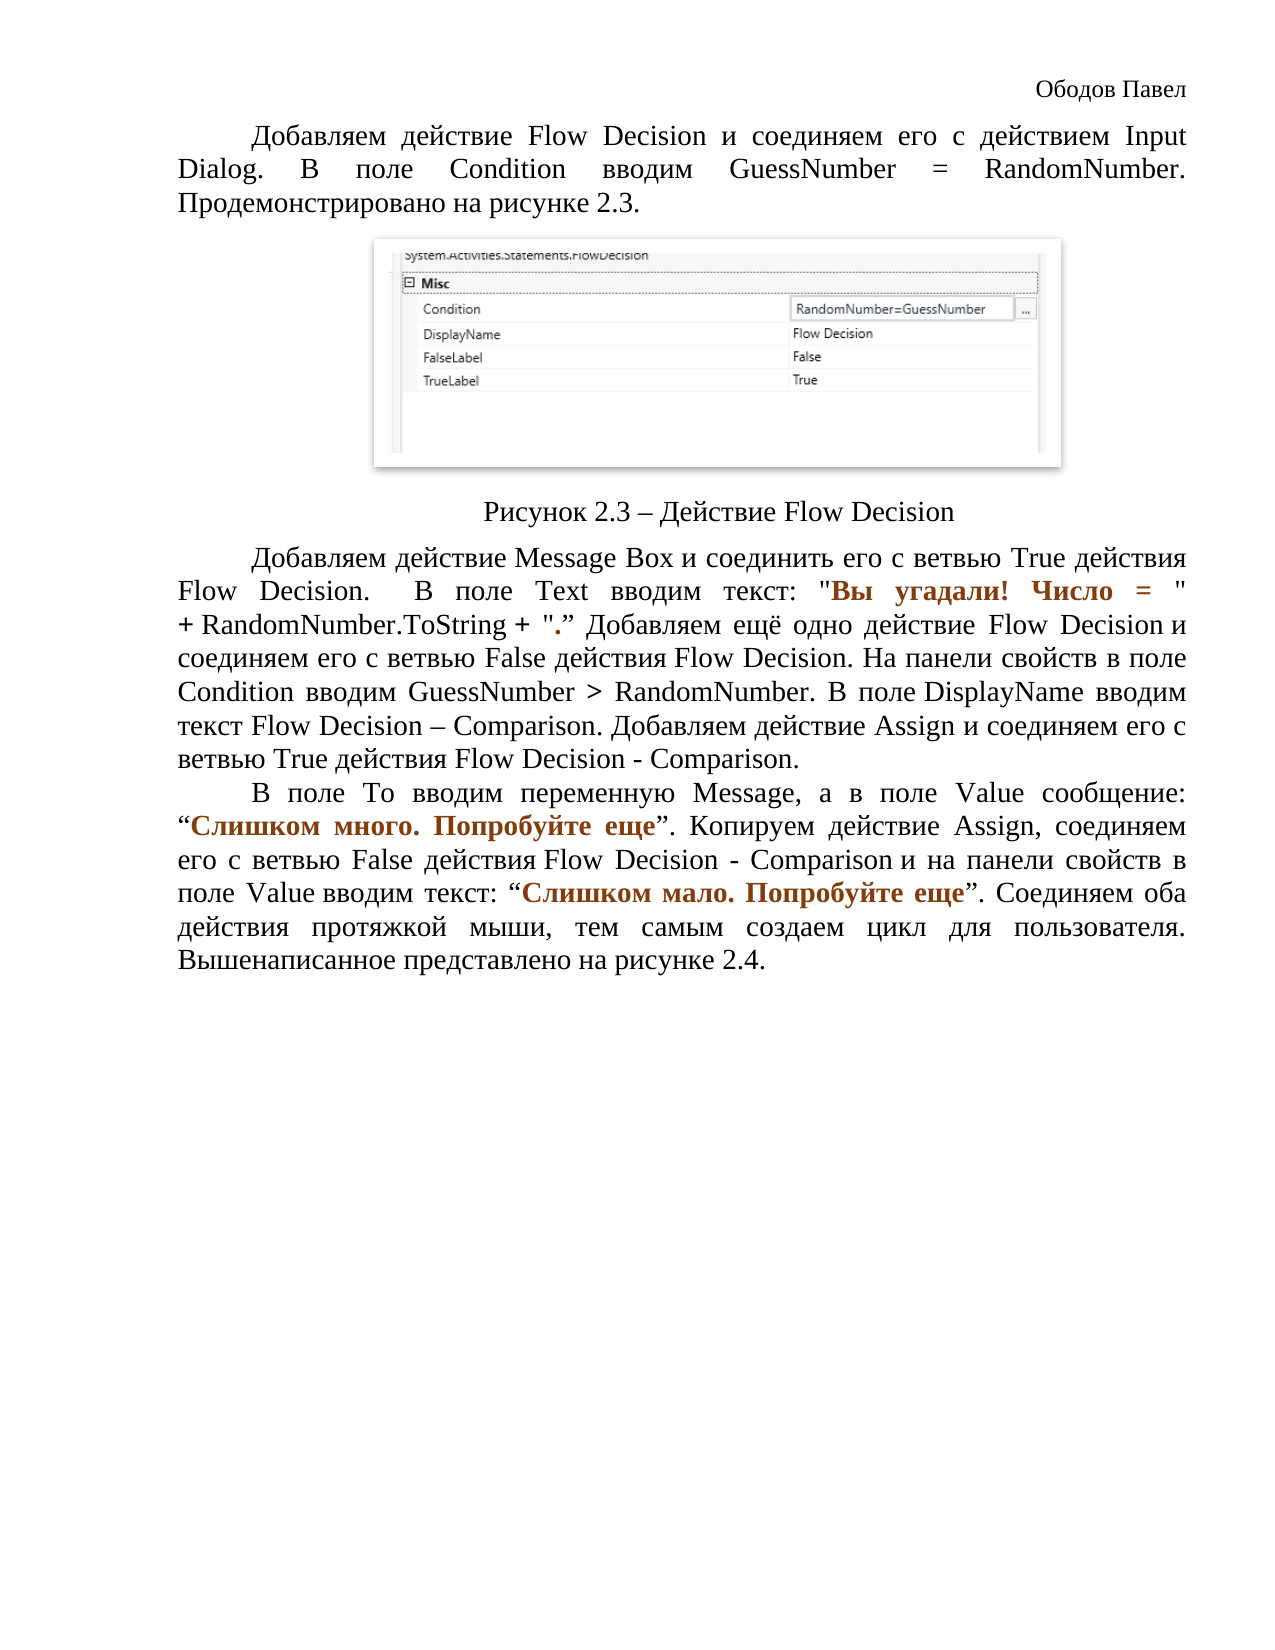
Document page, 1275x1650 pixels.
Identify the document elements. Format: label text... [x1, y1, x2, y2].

text Добавляем действие Flow Decision и соединяем его с действием Input Dialog. В поле Condition вводим GuessNumber = RandomNumber. Продемонстрировано на рисунке 2.3. [177, 118, 1186, 219]
text В поле To вводим переменную Message, а в поле Value сообщение: “Слишком много. Попробуйте еще”. Копируем действие Assign, соединяем его с ветвью False действия Flow Decision - Comparison и на панели свойств в поле Value вводим текст: “Слишком мало. Попробуйте еще”. Соединяем оба действия протяжкой мыши, тем самым создаем цикл для пользователя. Вышенаписанное представлено на рисунке 2.4. [177, 775, 1186, 976]
picture [389, 253, 1046, 453]
text Добавляем действие Message Box и соединить его с ветвью True действия Flow Decision. В поле Text вводим текст: "Вы угадали! Число = " + RandomNumber.ToString + ".” Добавляем ещё одно действие Flow Decision и соединяем его с ветвью False действия Flow Decision. На панели свойств в поле Condition вводим GuessNumber > RandomNumber. В поле DisplayName вводим текст Flow Decision – Comparison. Добавляем действие Assign и соединяем его с ветвью True действия Flow Decision - Comparison. [177, 540, 1186, 775]
text Рисунок 2.3 – Действие Flow Decision [177, 494, 1186, 527]
